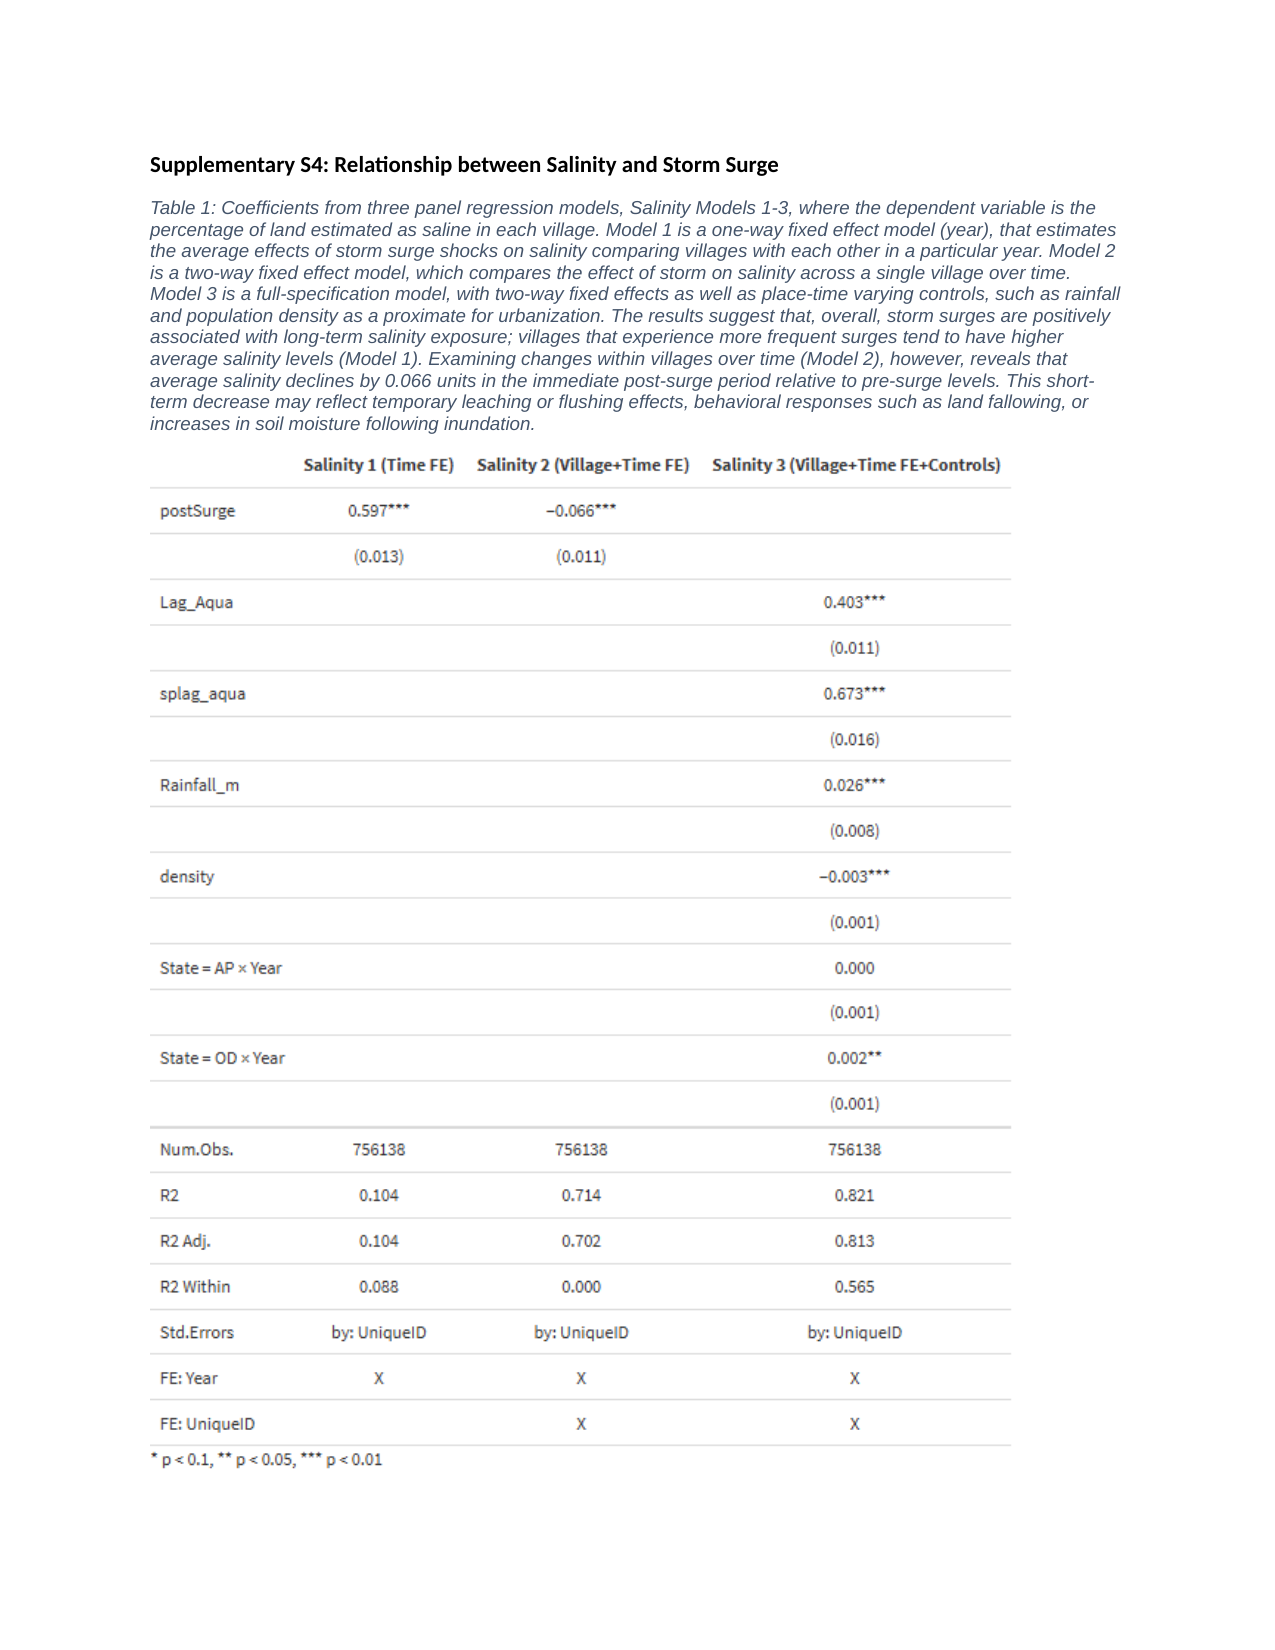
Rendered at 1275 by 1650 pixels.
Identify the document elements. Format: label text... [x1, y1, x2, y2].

text Table 1: Coefficients from three panel regression models, Salinity Models 1-3, where the dependent variable is the percentage of land estimated as saline in each village. Model 1 is a one-way fixed effect model (year), that estimates the average effects of storm surge shocks on salinity comparing villages with each other in a particular year. Model 2 is a two-way fixed effect model, which compares the effect of storm on salinity across a single village over time. Model 3 is a full-specification model, with two-way fixed effects as well as place-time varying controls, such as rainfall and population density as a proximate for urbanization. The results suggest that, overall, storm surges are positively associated with long-term salinity exposure; villages that experience more frequent surges tend to have higher average salinity levels (Model 1). Examining changes within villages over time (Model 2), however, reveals that average salinity declines by 0.066 units in the immediate post-surge period relative to pre-surge levels. This short-term decrease may reflect temporary leaching or flushing effects, behavioral responses such as land fallowing, or increases in soil moisture following inundation. [150, 197, 1125, 434]
text Supplementary S4: Relationship between Salinity and Storm Surge [150, 150, 1125, 178]
picture [150, 446, 1029, 1489]
